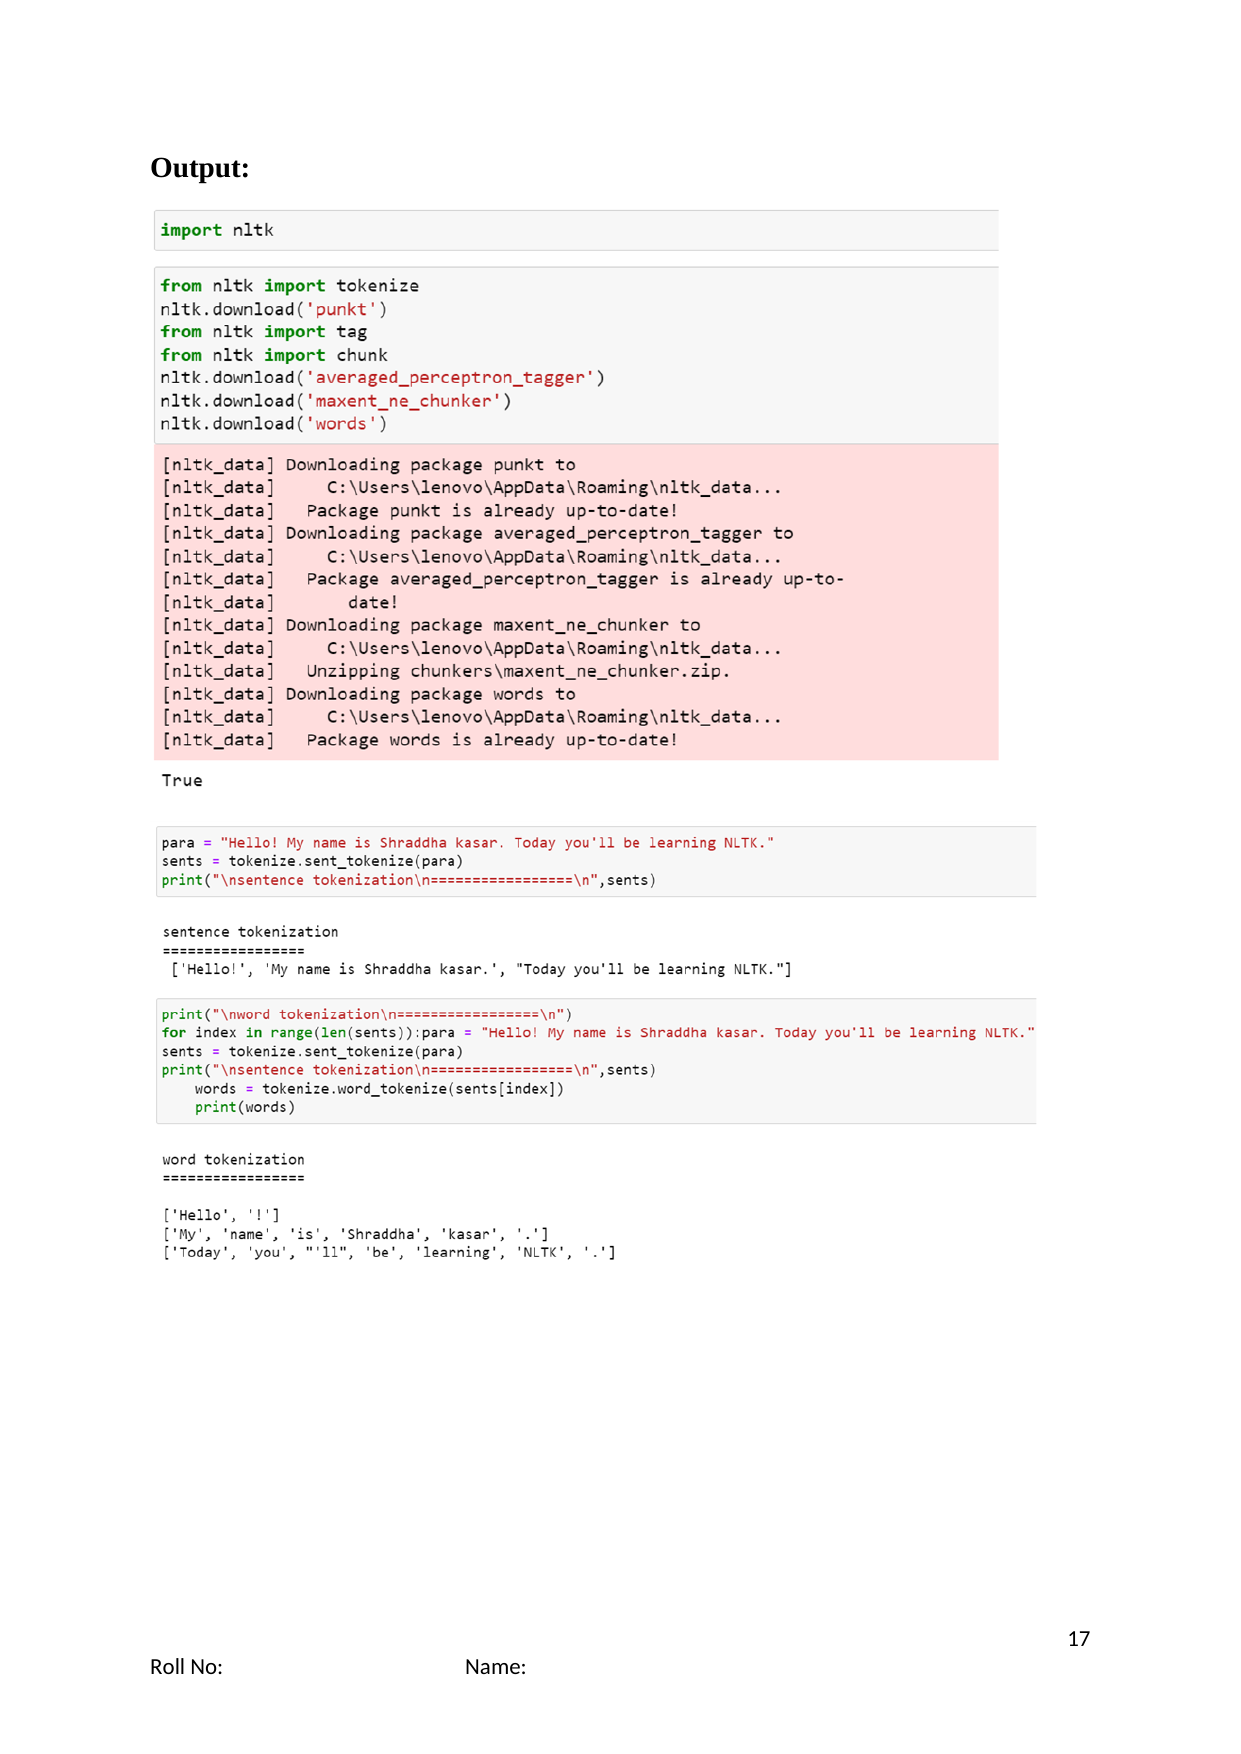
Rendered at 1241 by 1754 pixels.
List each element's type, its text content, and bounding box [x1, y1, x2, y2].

text Output: [150, 150, 1090, 183]
picture [150, 821, 1037, 1274]
picture [150, 202, 999, 802]
